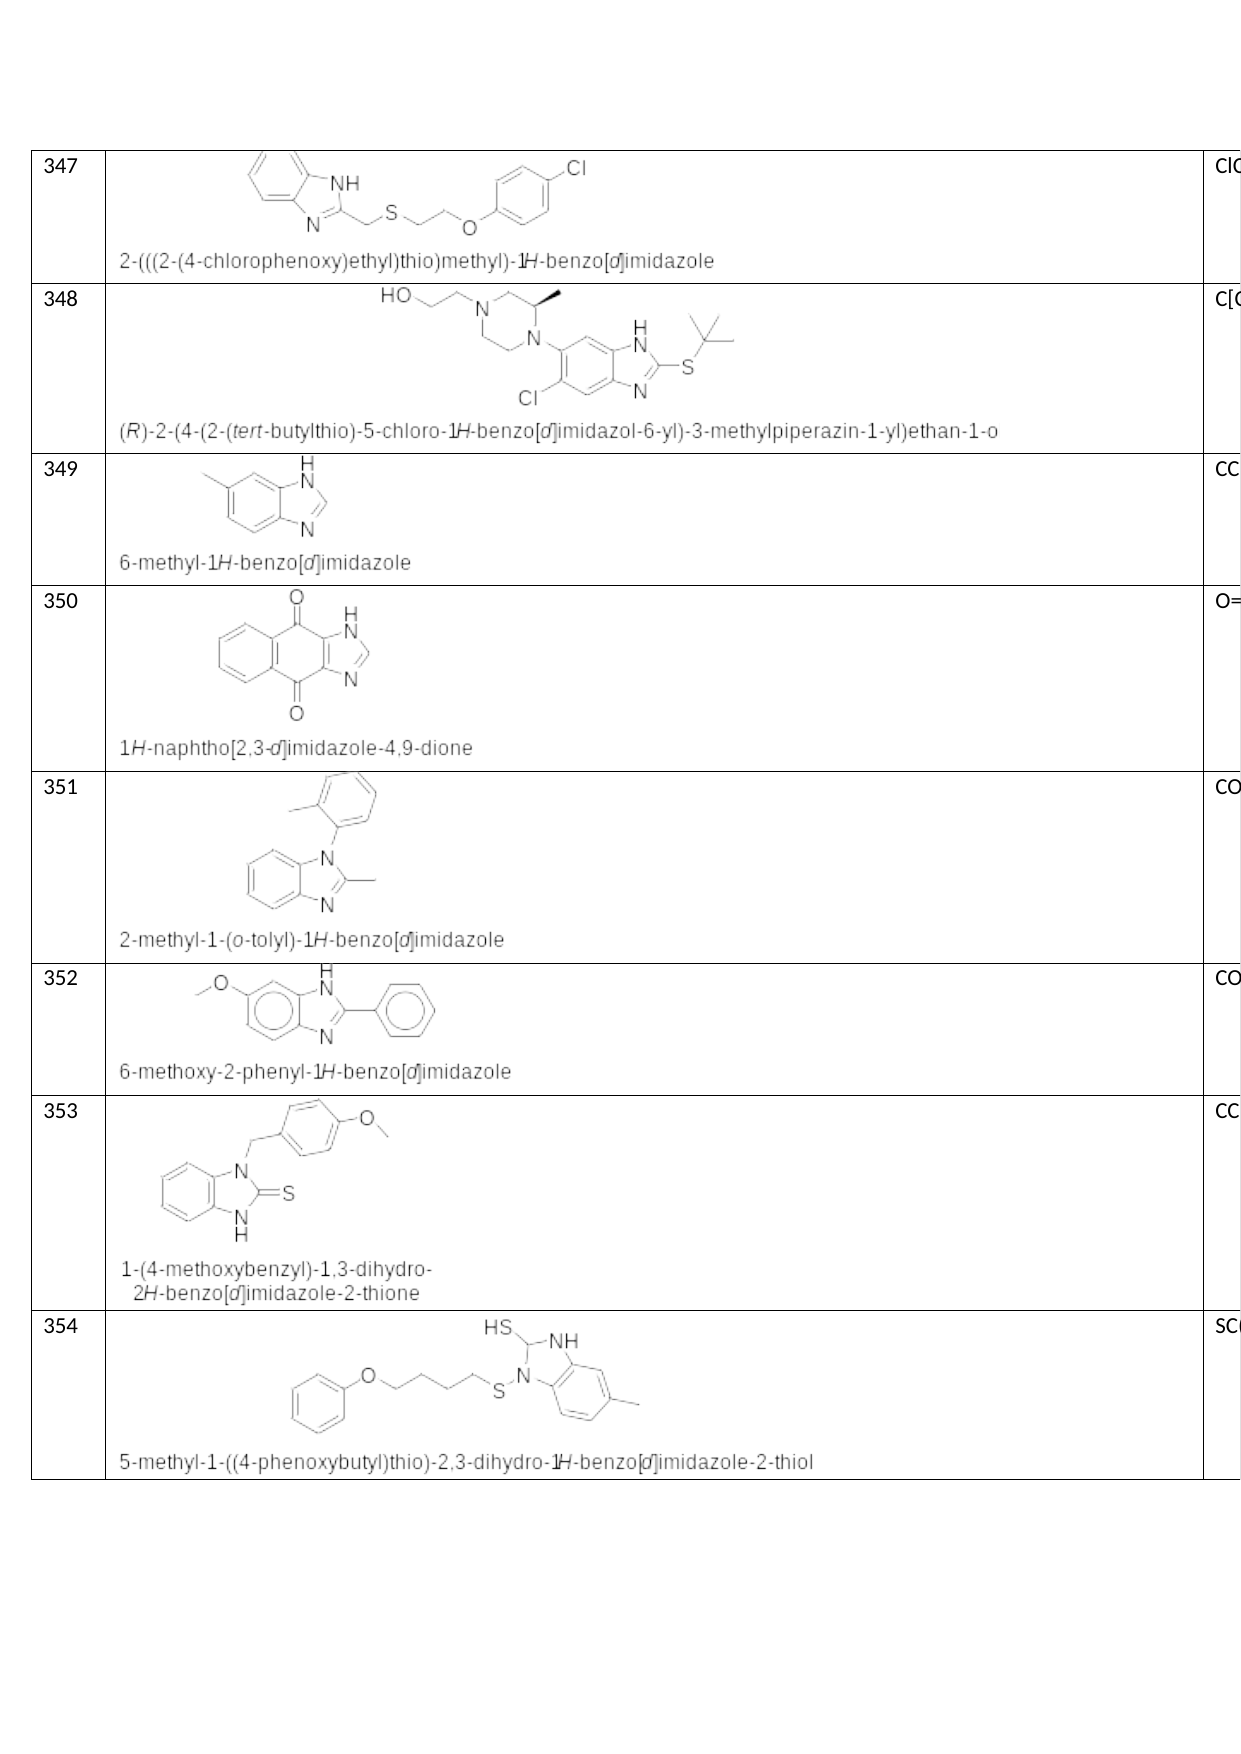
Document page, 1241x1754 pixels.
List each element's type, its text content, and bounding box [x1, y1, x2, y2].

table_cell 348 [32, 284, 105, 453]
table_cell 354 [32, 1311, 105, 1479]
table_cell [106, 964, 1203, 1095]
table_cell [106, 1311, 1203, 1479]
table_cell [106, 151, 1203, 283]
table_cell CC1=CC=C2N=CNC2=C1 [1204, 454, 1240, 585]
table_cell [106, 1096, 1203, 1310]
table_cell [106, 284, 1203, 453]
table_cell SC(N1SCCCCOC2=CC=CC=C2)NC3=C1C=CC(C)=C3 [1204, 1311, 1240, 1479]
table_cell COc1cc2c(N=C(c3ccccc3)N2)cc1 [1204, 964, 1240, 1095]
table_cell CC1=C(NC(N1CC2=CC=C(OC)C=C2)=S)C=C [1204, 1096, 1240, 1310]
table_cell [106, 772, 1203, 962]
table_cell O=C1C2=C(C(C3=C1C=CC=C3)=O)NC=N2 [1204, 586, 1240, 771]
table_cell 353 [32, 1096, 105, 1310]
table_cell [106, 454, 1203, 585]
table_cell 352 [32, 964, 105, 1095]
table_cell COc1cc2c(N=C(c3ccccc3)N2)cc1 [1204, 772, 1240, 962]
table_cell 349 [32, 454, 105, 585]
table_cell [106, 586, 1203, 771]
table_cell C[C@@H]1CN(CCN1C2=C(Cl)C=C3N=C(SC(C)(C)C)NC3=C2)CCO [1204, 284, 1240, 453]
table_cell 350 [32, 586, 105, 771]
table_cell ClC1=CC=C(C=C1)OCCSCC2=NC3=CC=CC=C3N2 [1204, 151, 1240, 283]
table_cell 351 [32, 772, 105, 962]
table_cell 347 [32, 151, 105, 283]
